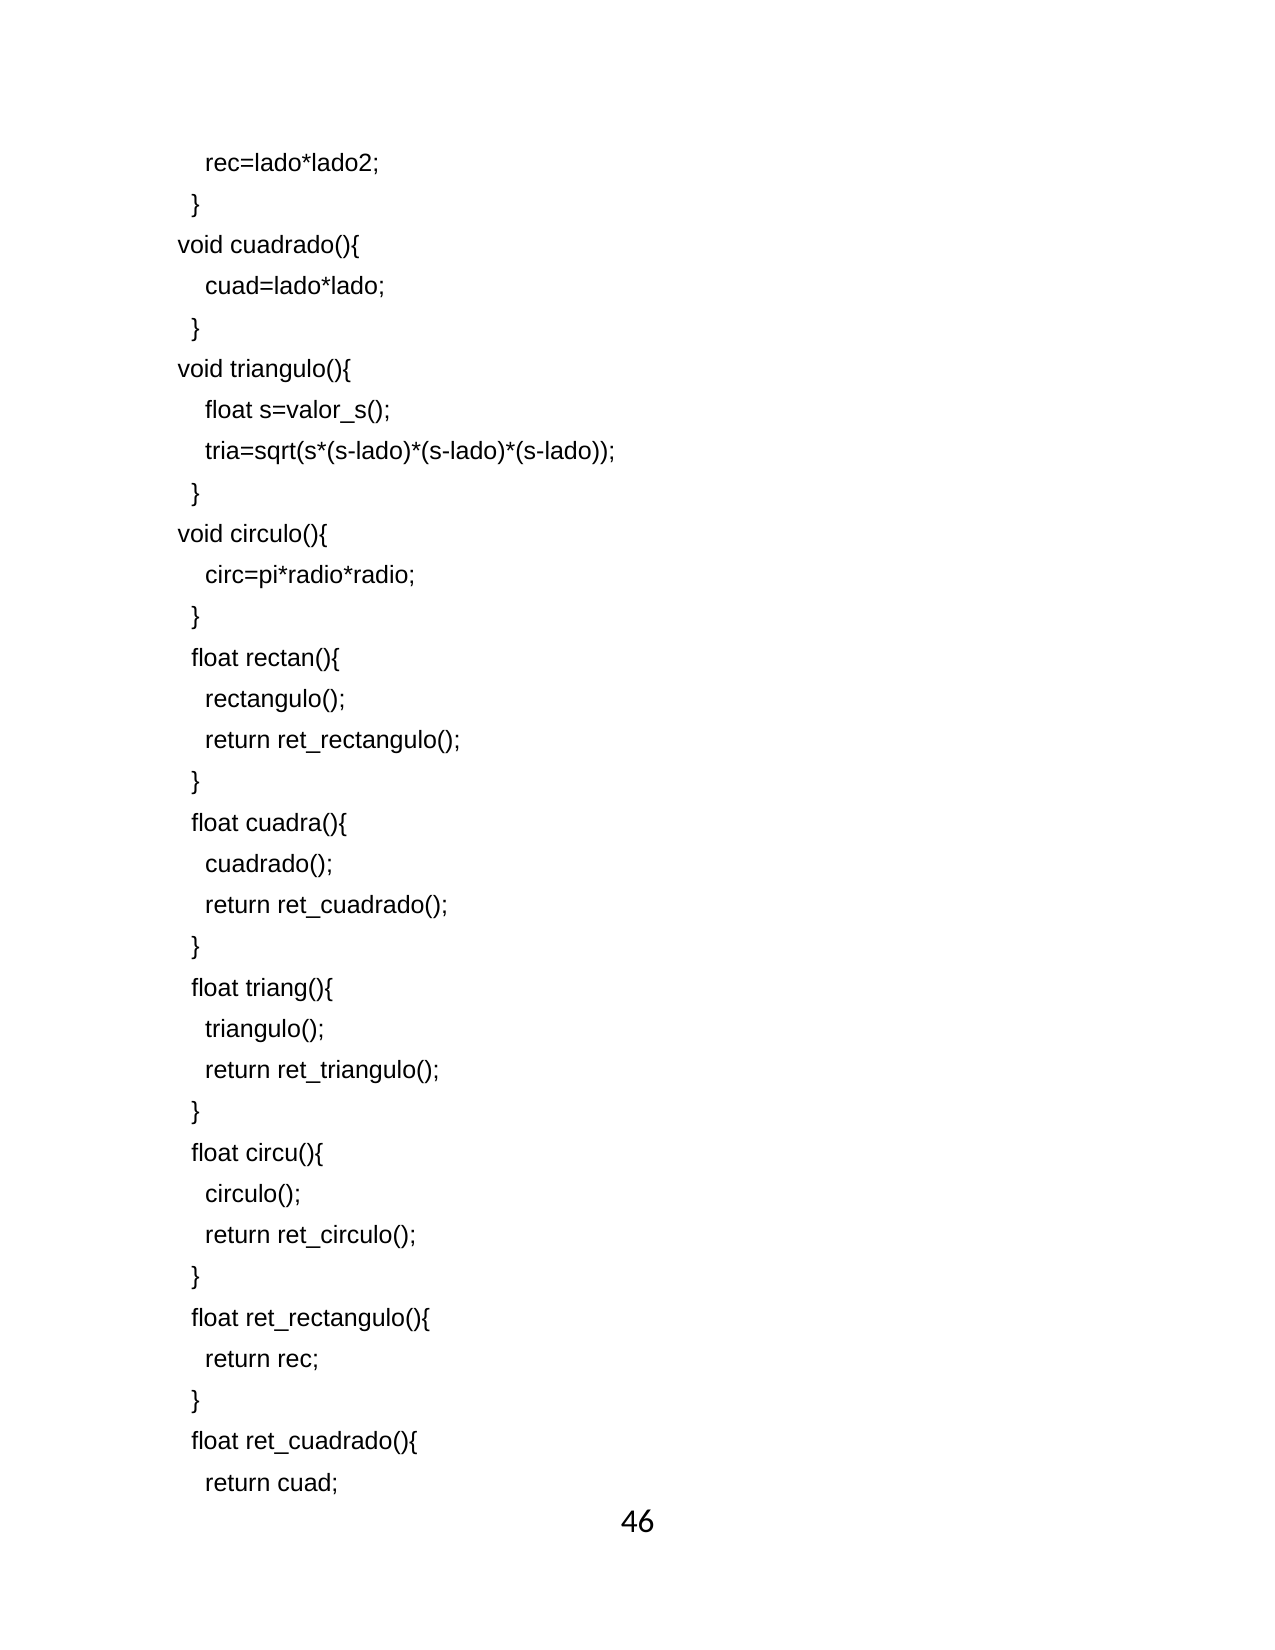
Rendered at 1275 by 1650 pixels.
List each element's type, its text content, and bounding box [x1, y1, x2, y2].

text } [177, 1385, 1098, 1414]
text triangulo(); [177, 1014, 1098, 1043]
text return ret_cuadrado(); [177, 890, 1098, 919]
text float triang(){ [177, 973, 1098, 1001]
text return ret_rectangulo(); [177, 725, 1098, 754]
text float cuadra(){ [177, 808, 1098, 836]
text float ret_cuadrado(){ [177, 1426, 1098, 1455]
text float ret_rectangulo(){ [177, 1303, 1098, 1331]
text float s=valor_s(); [177, 395, 1098, 424]
text void triangulo(){ [177, 354, 1098, 383]
text float rectan(){ [177, 643, 1098, 671]
text } [177, 478, 1098, 506]
text return rec; [177, 1344, 1098, 1373]
text void circulo(){ [177, 519, 1098, 548]
text } [177, 1096, 1098, 1125]
text return cuad; [177, 1468, 1098, 1496]
text tria=sqrt(s*(s-lado)*(s-lado)*(s-lado)); [177, 436, 1098, 465]
text } [177, 601, 1098, 630]
text rectangulo(); [177, 684, 1098, 713]
text rec=lado*lado2; [177, 148, 1098, 176]
text float circu(){ [177, 1138, 1098, 1166]
text } [177, 931, 1098, 960]
text return ret_circulo(); [177, 1220, 1098, 1249]
text } [177, 189, 1098, 218]
text cuadrado(); [177, 849, 1098, 878]
text return ret_triangulo(); [177, 1055, 1098, 1084]
text circ=pi*radio*radio; [177, 560, 1098, 589]
text } [177, 766, 1098, 795]
text circulo(); [177, 1179, 1098, 1208]
text cuad=lado*lado; [177, 271, 1098, 300]
text } [177, 313, 1098, 341]
text void cuadrado(){ [177, 230, 1098, 259]
text } [177, 1261, 1098, 1290]
